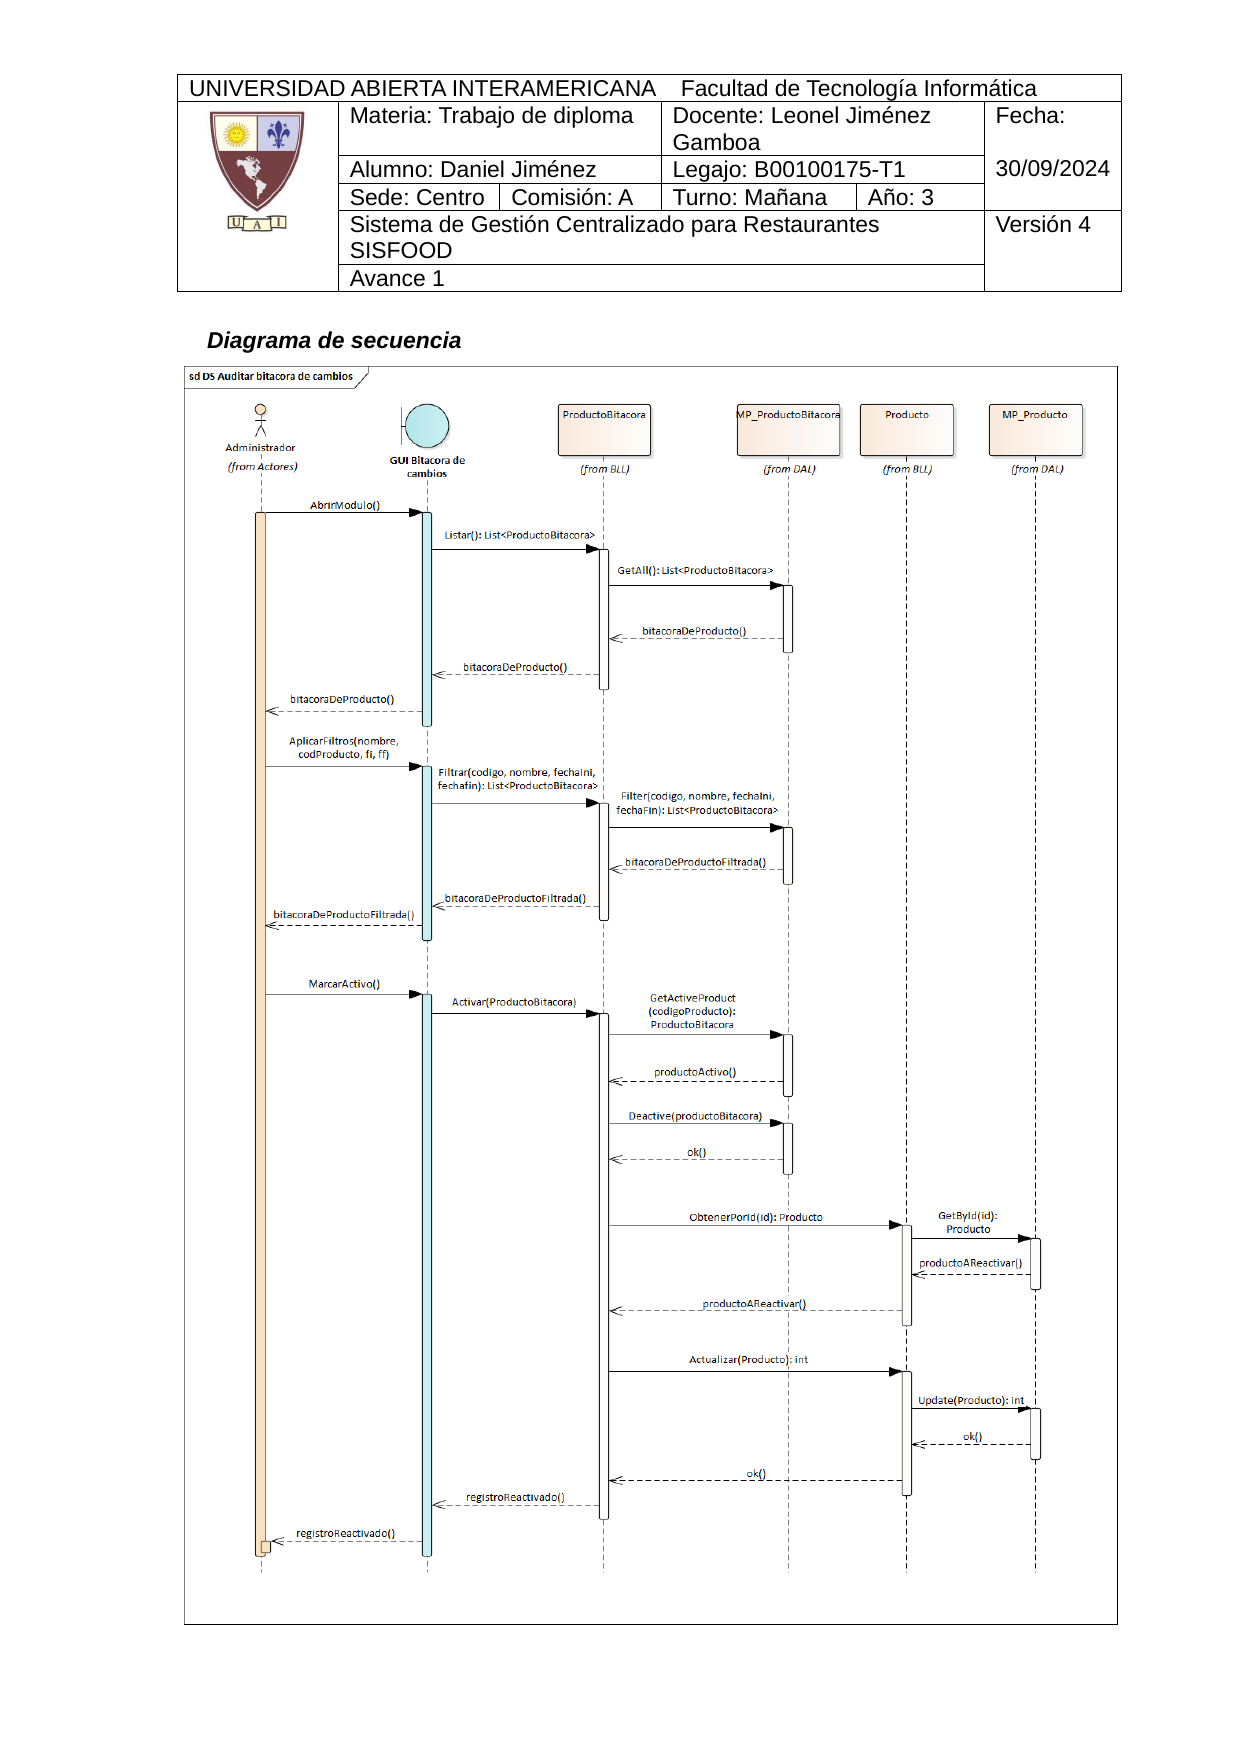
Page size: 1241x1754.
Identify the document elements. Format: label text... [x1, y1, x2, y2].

picture [177, 359, 1123, 1630]
subtitle Diagrama de secuencia [207, 327, 1122, 353]
picture [188, 102, 327, 236]
